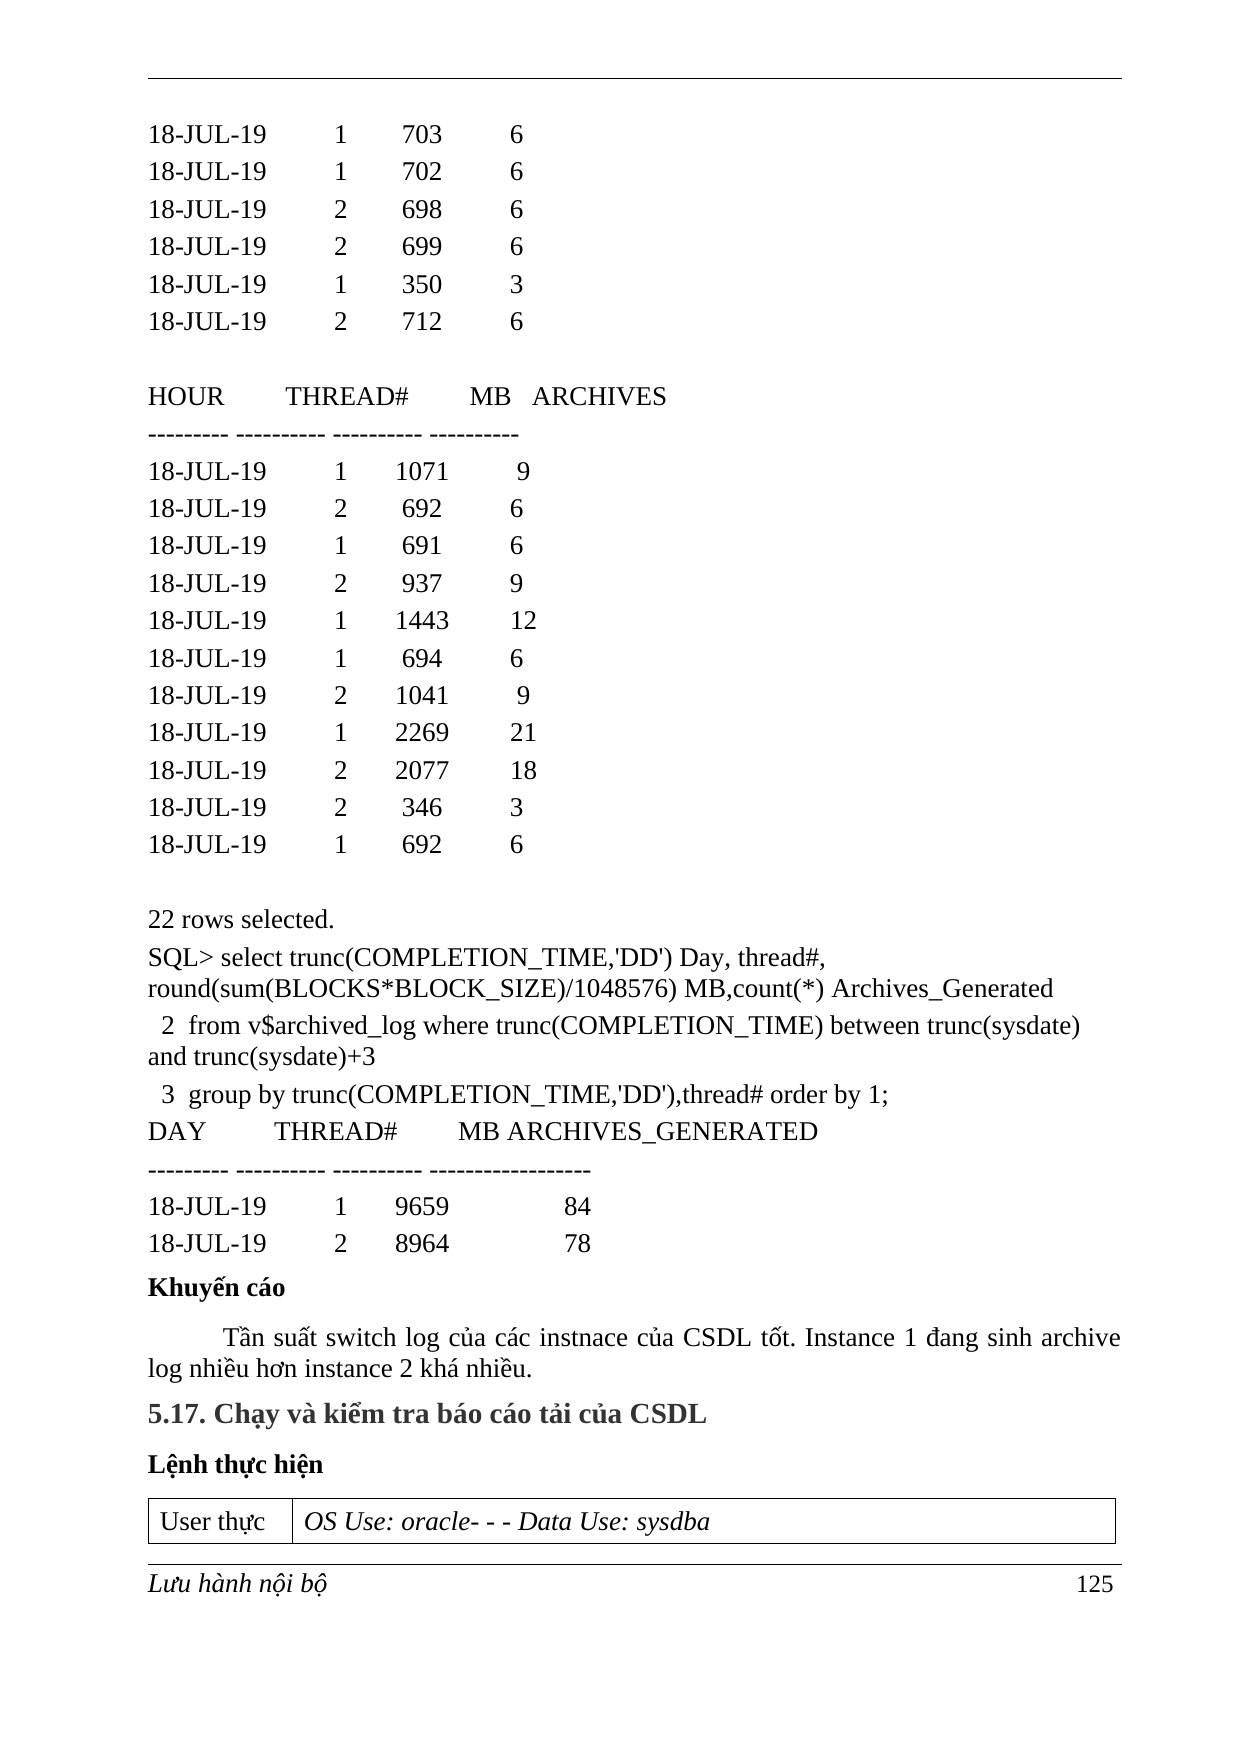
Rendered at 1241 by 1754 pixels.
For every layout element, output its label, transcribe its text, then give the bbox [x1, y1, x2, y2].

text 18-JUL-19 2 8964 78 [148, 1227, 1122, 1259]
text 18-JUL-19 1 691 6 [148, 529, 1122, 561]
subtitle 5.17. Chạy và kiểm tra báo cáo tải của CSDL [148, 1396, 1122, 1429]
text 18-JUL-19 2 2077 18 [148, 754, 1122, 785]
text 18-JUL-19 2 692 6 [148, 492, 1122, 523]
text 18-JUL-19 2 698 6 [148, 193, 1122, 224]
text DAY THREAD# MB ARCHIVES_GENERATED [148, 1115, 1122, 1146]
text 2 from v$archived_log where trunc(COMPLETION_TIME) between trunc(sysdate) and trunc(sysdate)+3 [148, 1009, 1122, 1072]
text 18-JUL-19 2 1041 9 [148, 679, 1122, 710]
text 18-JUL-19 1 9659 84 [148, 1190, 1122, 1221]
text 18-JUL-19 2 346 3 [148, 791, 1122, 822]
text 18-JUL-19 1 1071 9 [148, 455, 1122, 486]
text 18-JUL-19 2 699 6 [148, 230, 1122, 261]
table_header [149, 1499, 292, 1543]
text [148, 417, 1122, 448]
text 18-JUL-19 2 937 9 [148, 567, 1122, 598]
text SQL> select trunc(COMPLETION_TIME,'DD') Day, thread#, round(sum(BLOCKS*BLOCK_SIZE)/1048576) MB,count(*) Archives_Generated [148, 941, 1122, 1003]
text 18-JUL-19 1 703 6 [148, 118, 1122, 149]
text 18-JUL-19 1 1443 12 [148, 604, 1122, 635]
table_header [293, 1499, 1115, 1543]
text Tần suất switch log của các instnace của CSDL tốt. Instance 1 đang sinh archive log nhiều hơn instance 2 khá nhiều. [148, 1321, 1122, 1383]
text 3 group by trunc(COMPLETION_TIME,'DD'),thread# order by 1; [148, 1078, 1122, 1109]
text 18-JUL-19 1 694 6 [148, 642, 1122, 673]
text 18-JUL-19 1 692 6 [148, 829, 1122, 860]
text HOUR THREAD# MB ARCHIVES [148, 380, 1122, 411]
subtitle Lệnh thực hiện [148, 1448, 1128, 1479]
subtitle Khuyến cáo [148, 1271, 1128, 1302]
text 22 rows selected. [148, 903, 1122, 934]
text 18-JUL-19 1 702 6 [148, 156, 1122, 187]
text 18-JUL-19 2 712 6 [148, 305, 1122, 336]
text --------- ---------- ---------- ------------------ [148, 1153, 1122, 1184]
text 18-JUL-19 1 350 3 [148, 268, 1122, 299]
text 18-JUL-19 1 2269 21 [148, 716, 1122, 748]
